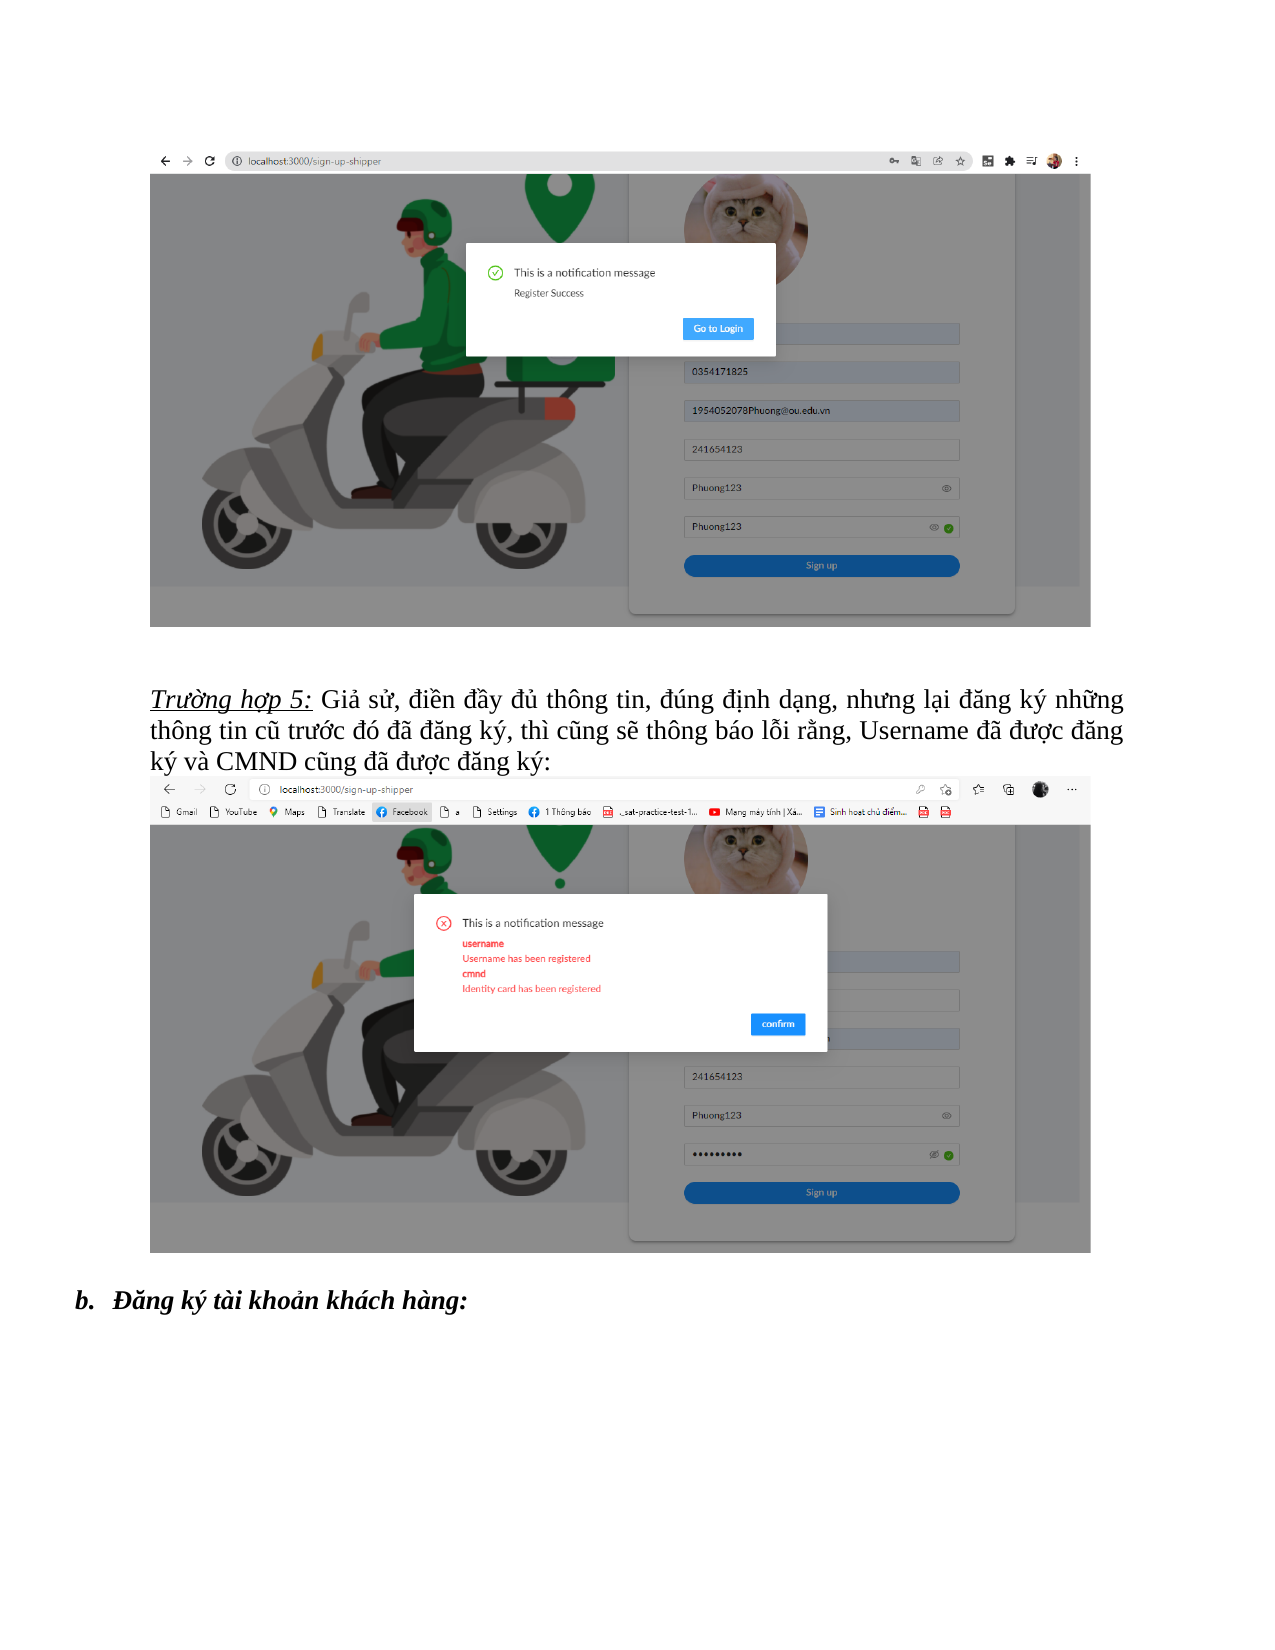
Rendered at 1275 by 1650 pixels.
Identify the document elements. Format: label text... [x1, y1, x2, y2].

list Đăng ký tài khoản khách hàng: [75, 1284, 1125, 1315]
picture [150, 150, 1091, 627]
text Trường hợp 5: Giả sử, điền đầy đủ thông tin, đúng định dạng, nhưng lại đăng ký những thông tin cũ trước đó đã đăng ký, thì cũng sẽ thông báo lỗi rằng, Username đã được đăng ký và CMND cũng đã được đăng ký: [150, 683, 1125, 776]
picture [150, 776, 1091, 1253]
